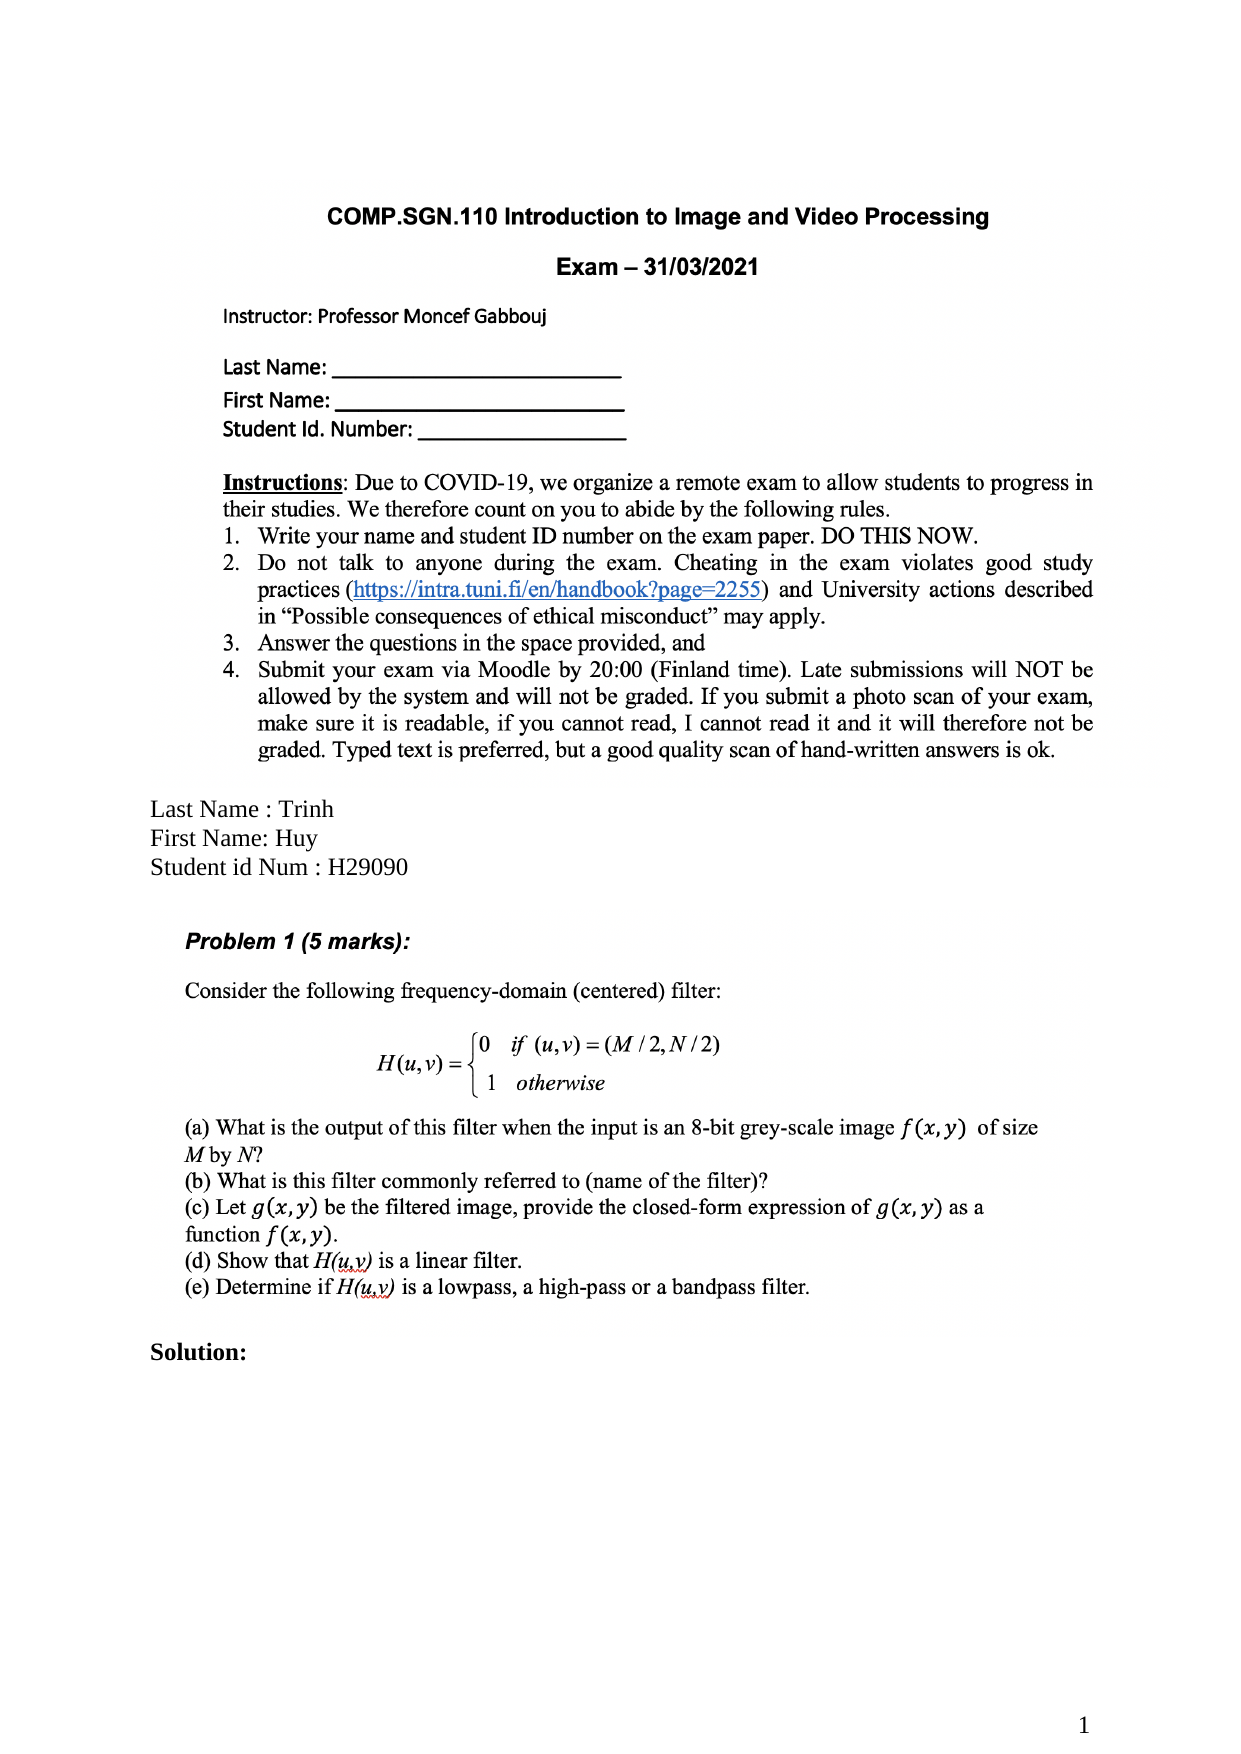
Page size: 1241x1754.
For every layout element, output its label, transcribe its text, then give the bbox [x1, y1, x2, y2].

text First Name: Huy [150, 823, 1090, 852]
picture [150, 909, 1090, 1337]
text Last Name : Trinh [150, 794, 1090, 823]
text Solution: [150, 1337, 1090, 1366]
text Student id Num : H29090 [150, 852, 1090, 881]
picture [150, 175, 1171, 788]
